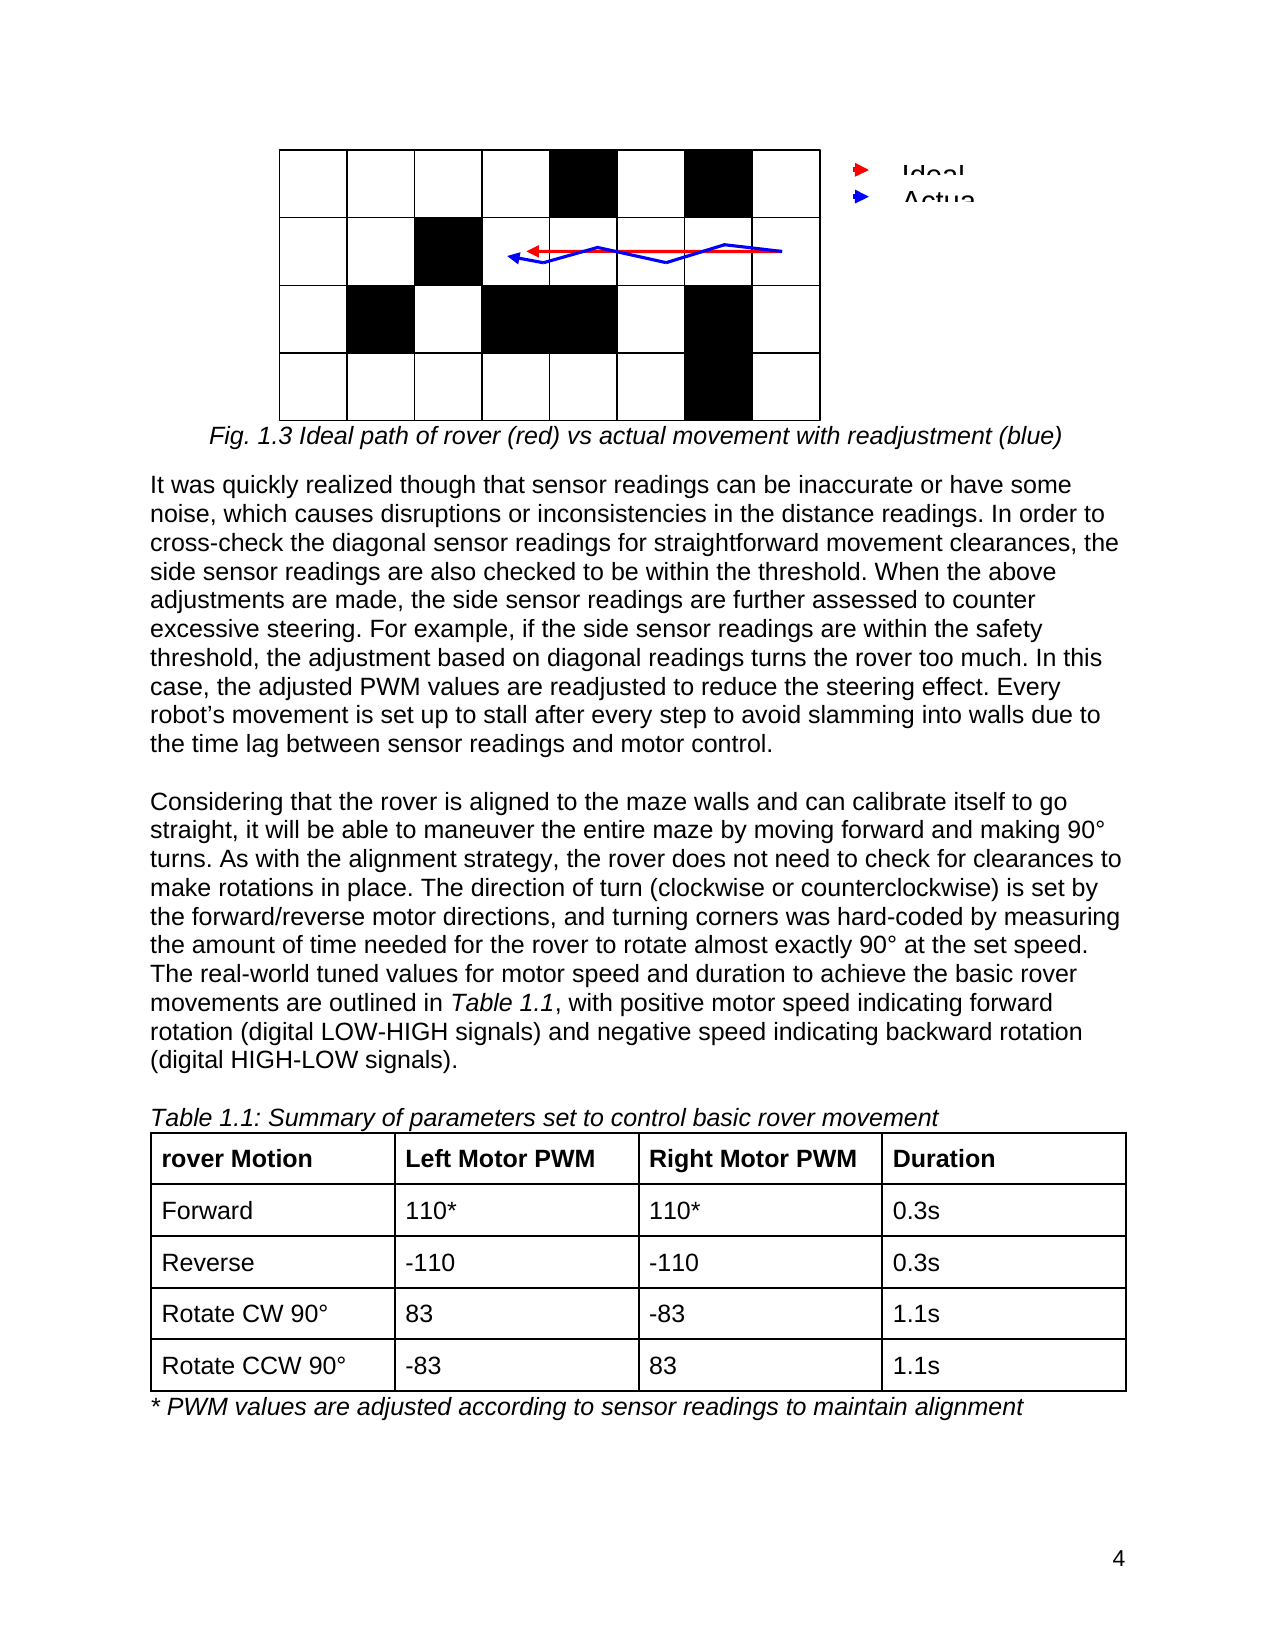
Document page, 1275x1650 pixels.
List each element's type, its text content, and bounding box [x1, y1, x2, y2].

table_cell 110* [396, 1185, 638, 1235]
text It was quickly realized though that sensor readings can be inaccurate or have some noise, which causes disruptions or inconsistencies in the distance readings. In order to cross-check the diagonal sensor readings for straightforward movement clearances, the side sensor readings are also checked to be within the threshold. When the above adjustments are made, the side sensor readings are further assessed to counter excessive steering. For example, if the side sensor readings are within the safety threshold, the adjustment based on diagonal readings turns the rover too much. In this case, the adjusted PWM values are readjusted to reduce the steering effect. Every robot’s movement is set up to stall after every step to avoid slamming into walls due to the time lag between sensor readings and motor control. [150, 470, 1125, 758]
table_cell Rotate CCW 90° [152, 1340, 394, 1390]
table_cell -110 [640, 1237, 881, 1287]
table_cell 83 [640, 1340, 881, 1390]
table_cell 1.1s [883, 1340, 1125, 1390]
table_cell Rotate CW 90° [152, 1289, 394, 1338]
table_cell 110* [640, 1185, 881, 1235]
table_cell Reverse [152, 1237, 394, 1287]
table_header Right Motor PWM [640, 1134, 881, 1183]
text Considering that the rover is aligned to the maze walls and can calibrate itself to go straight, it will be able to maneuver the entire maze by moving forward and making 90° turns. As with the alignment strategy, the rover does not need to check for clearances to make rotations in place. The direction of turn (clockwise or counterclockwise) is set by the forward/reverse motor directions, and turning corners was hard-coded by measuring the amount of time needed for the rover to rotate almost exactly 90° at the set speed. The real-world tuned values for motor speed and duration to achieve the basic rover movements are outlined in Table 1.1, with positive motor speed indicating forward rotation (digital LOW-HIGH signals) and negative speed indicating backward rotation (digital HIGH-LOW signals). [150, 787, 1125, 1074]
table_header Left Motor PWM [396, 1134, 638, 1183]
text Fig. 1.3 Ideal path of rover (red) vs actual movement with readjustment (blue) [150, 421, 1125, 449]
table_cell 0.3s [883, 1237, 1125, 1287]
table_header rover Motion [152, 1134, 394, 1183]
text Table 1.1: Summary of parameters set to control basic rover movement [150, 1103, 1125, 1132]
table_cell 1.1s [883, 1289, 1125, 1338]
text * PWM values are adjusted according to sensor readings to maintain alignment [150, 1392, 1125, 1421]
table_cell -83 [640, 1289, 881, 1338]
table_cell 83 [396, 1289, 638, 1338]
table_cell Forward [152, 1185, 394, 1235]
table_cell 0.3s [883, 1185, 1125, 1235]
table_header Duration [883, 1134, 1125, 1183]
table_cell -83 [396, 1340, 638, 1390]
table_cell -110 [396, 1237, 638, 1287]
